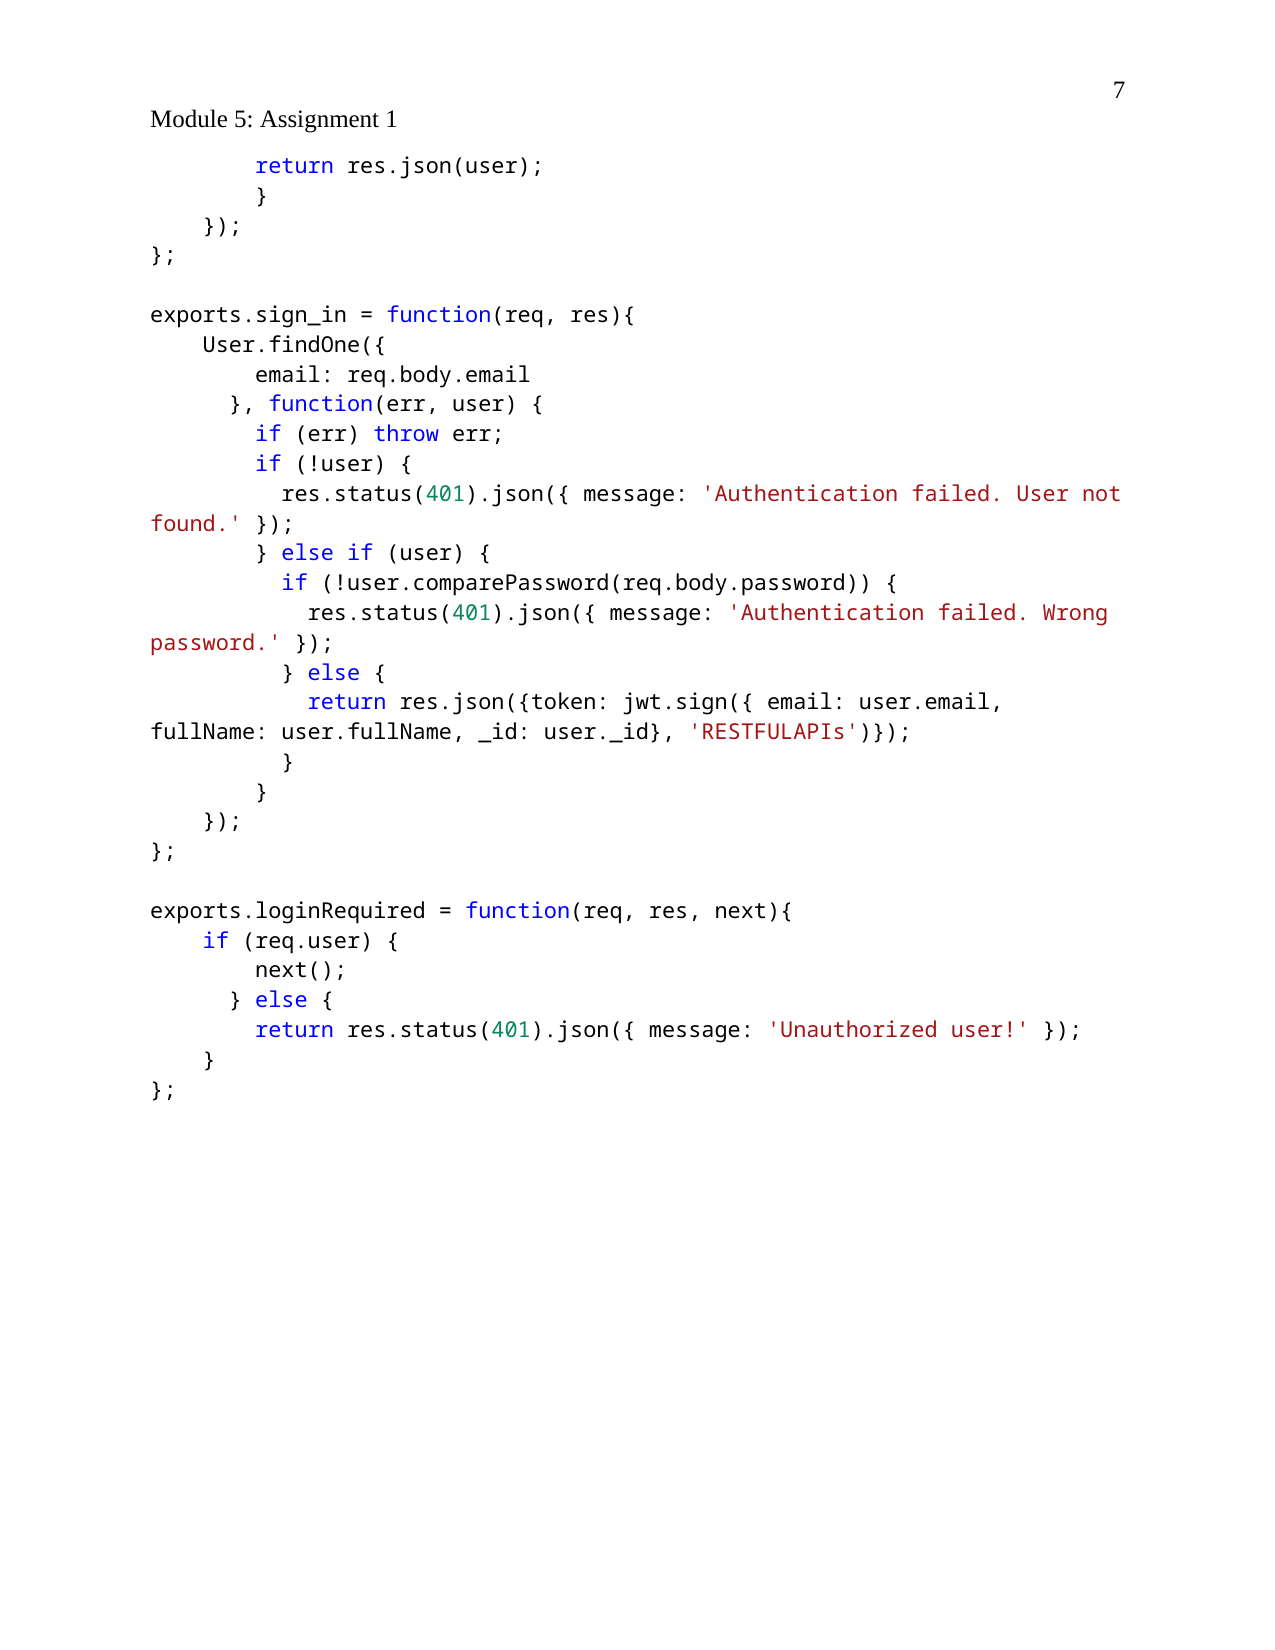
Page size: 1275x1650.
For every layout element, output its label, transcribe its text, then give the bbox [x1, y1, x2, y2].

text if (!user) { [150, 448, 1125, 478]
text return res.json({token: jwt.sign({ email: user.email, fullName: user.fullName, _id: user._id}, 'RESTFULAPIs')}); [150, 686, 1125, 746]
text }); [150, 209, 1125, 239]
text next(); [150, 954, 1125, 984]
text }; [150, 835, 1125, 865]
text } [150, 1044, 1125, 1073]
text }; [150, 1073, 1125, 1103]
text }, function(err, user) { [150, 388, 1125, 418]
text } [150, 746, 1125, 776]
text } [150, 776, 1125, 805]
text } [150, 180, 1125, 209]
text res.status(401).json({ message: 'Authentication failed. Wrong password.' }); [150, 597, 1125, 656]
text exports.sign_in = function(req, res){ [150, 299, 1125, 329]
text } else if (user) { [150, 537, 1125, 567]
text }); [150, 805, 1125, 835]
text } else { [150, 656, 1125, 686]
text if (req.user) { [150, 924, 1125, 954]
text }; [150, 239, 1125, 269]
text res.status(401).json({ message: 'Authentication failed. User not found.' }); [150, 478, 1125, 537]
text User.findOne({ [150, 329, 1125, 358]
text if (err) throw err; [150, 418, 1125, 448]
text if (!user.comparePassword(req.body.password)) { [150, 567, 1125, 597]
text } else { [150, 984, 1125, 1014]
text return res.json(user); [150, 150, 1125, 180]
text exports.loginRequired = function(req, res, next){ [150, 895, 1125, 924]
text return res.status(401).json({ message: 'Unauthorized user!' }); [150, 1014, 1125, 1044]
text email: req.body.email [150, 358, 1125, 388]
